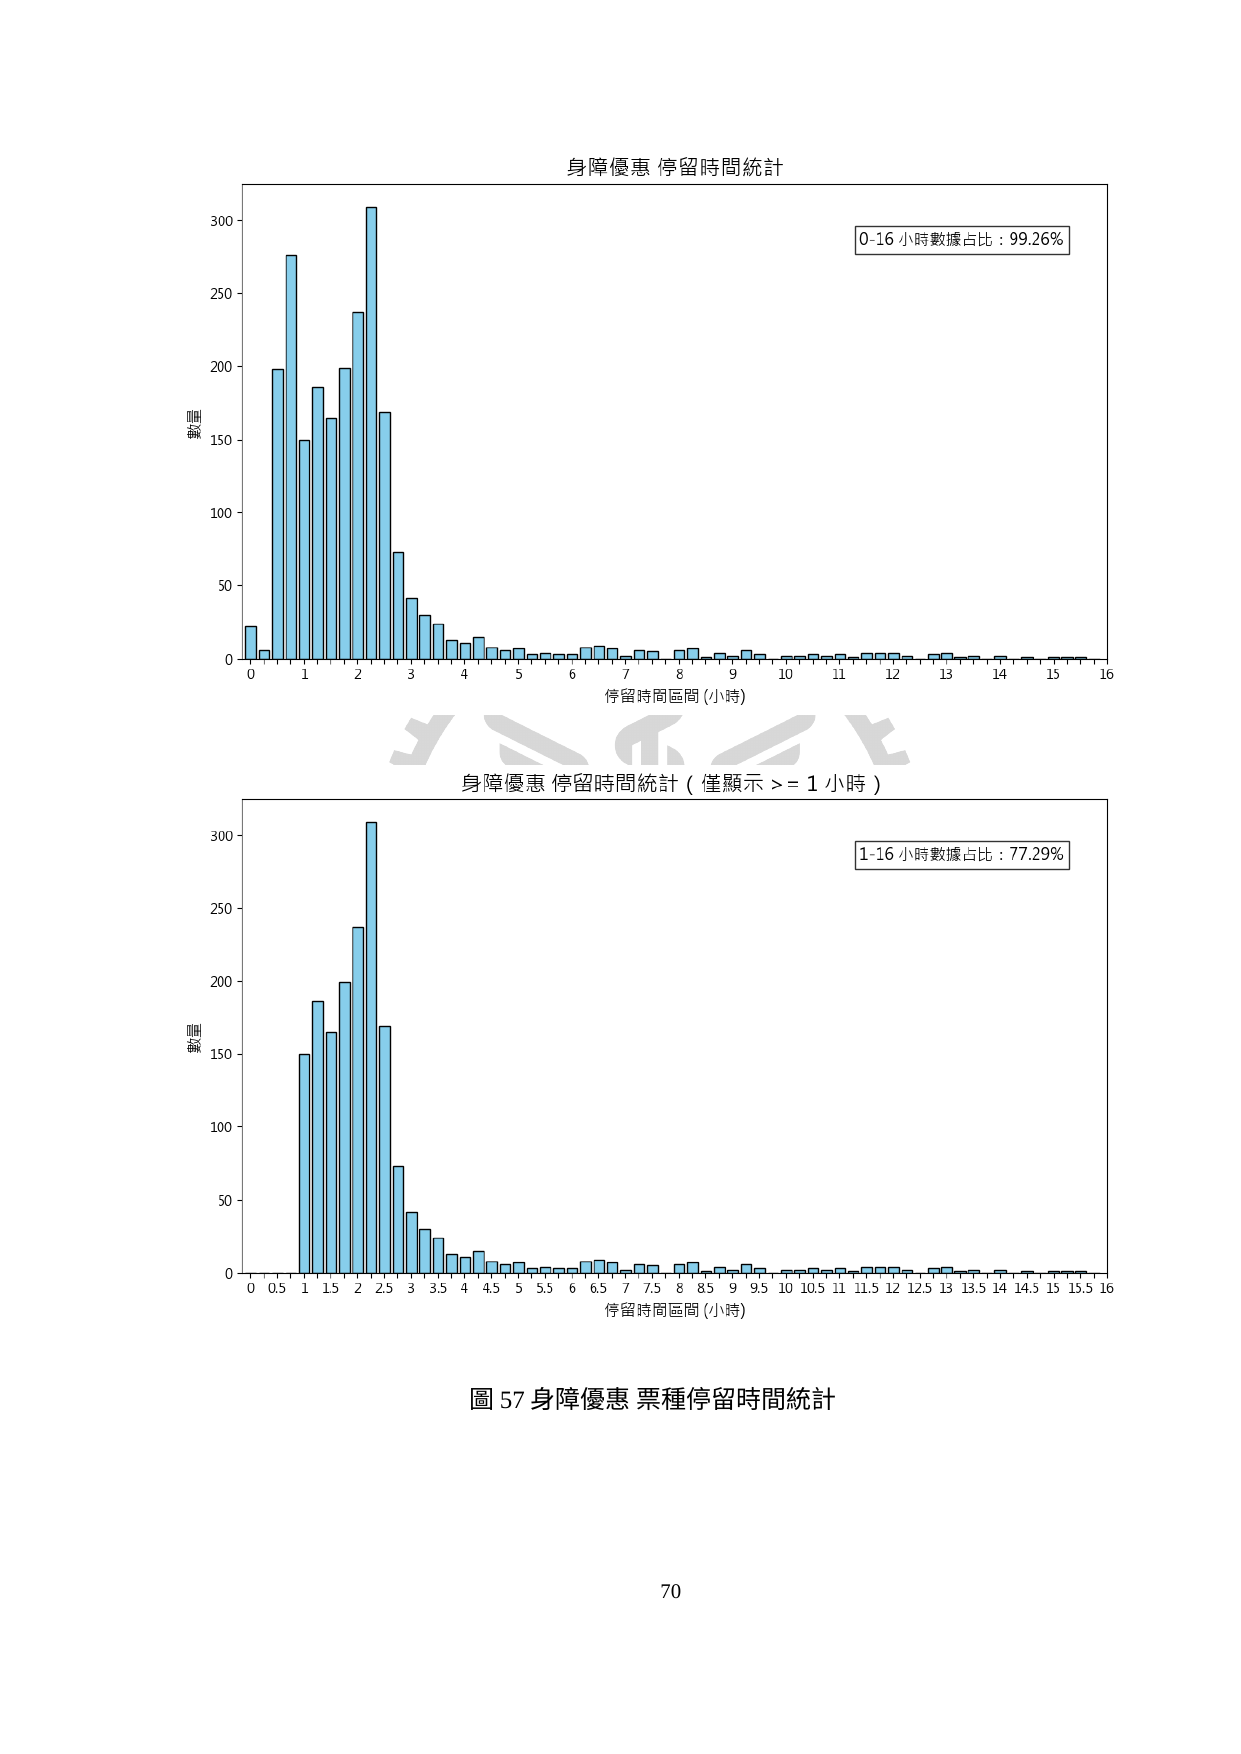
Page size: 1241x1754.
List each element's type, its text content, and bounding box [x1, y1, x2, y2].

picture [177, 150, 1123, 715]
text 圖57 身障優惠 票種停留時間統計 [187, 1379, 1097, 1417]
picture [177, 765, 1123, 1329]
